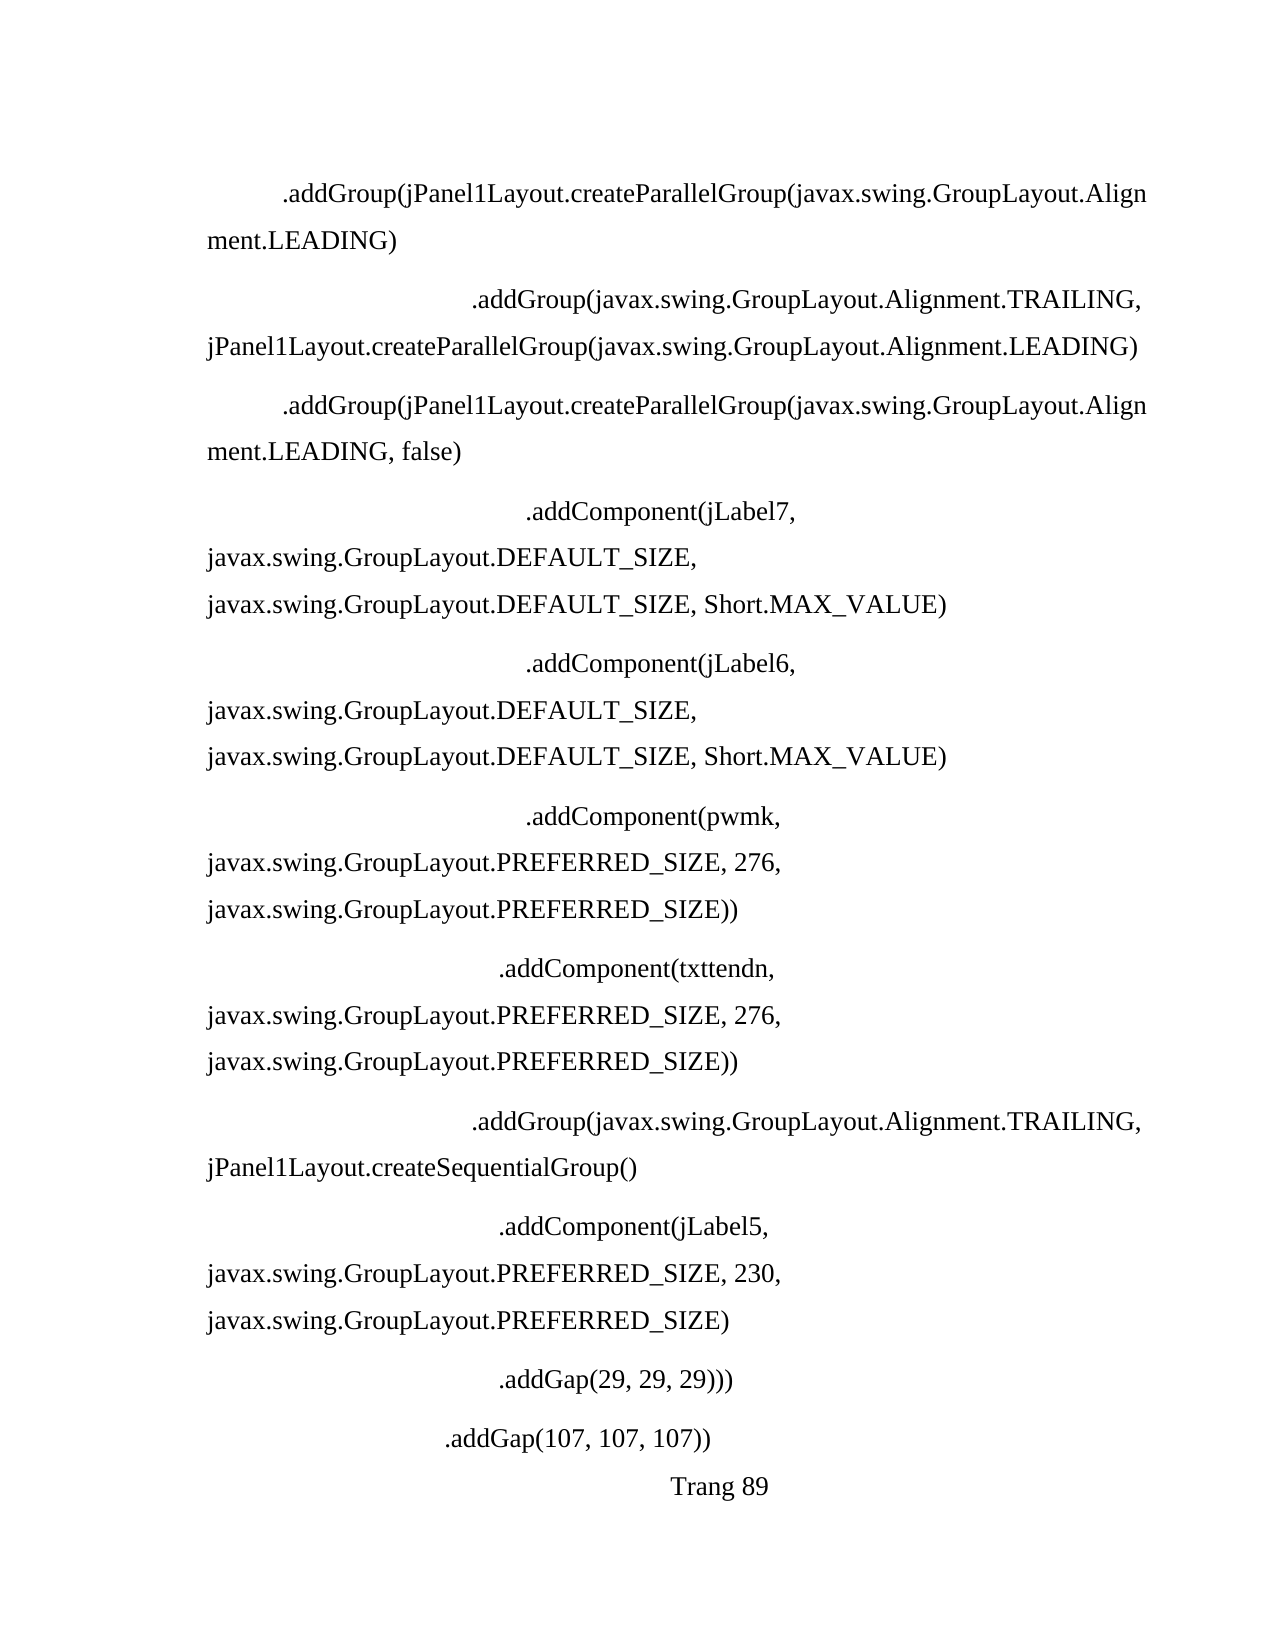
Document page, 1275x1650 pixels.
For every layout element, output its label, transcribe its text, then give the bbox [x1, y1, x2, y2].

text .addGroup(jPanel1Layout.createParallelGroup(javax.swing.GroupLayout.Alignment.LEADING, false) [207, 389, 1157, 467]
text .addComponent(jLabel6, javax.swing.GroupLayout.DEFAULT_SIZE, javax.swing.GroupLayout.DEFAULT_SIZE, Short.MAX_VALUE) [207, 647, 1157, 772]
text .addGroup(javax.swing.GroupLayout.Alignment.TRAILING, jPanel1Layout.createParallelGroup(javax.swing.GroupLayout.Alignment.LEADING) [207, 283, 1157, 361]
text .addGap(29, 29, 29))) [207, 1363, 1157, 1394]
text .addComponent(jLabel7, javax.swing.GroupLayout.DEFAULT_SIZE, javax.swing.GroupLayout.DEFAULT_SIZE, Short.MAX_VALUE) [207, 495, 1157, 619]
text .addComponent(pwmk, javax.swing.GroupLayout.PREFERRED_SIZE, 276, javax.swing.GroupLayout.PREFERRED_SIZE)) [207, 800, 1157, 924]
text .addGap(107, 107, 107)) [207, 1422, 1157, 1453]
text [207, 177, 1157, 255]
text .addComponent(txttendn, javax.swing.GroupLayout.PREFERRED_SIZE, 276, javax.swing.GroupLayout.PREFERRED_SIZE)) [207, 952, 1157, 1077]
text .addComponent(jLabel5, javax.swing.GroupLayout.PREFERRED_SIZE, 230, javax.swing.GroupLayout.PREFERRED_SIZE) [207, 1211, 1157, 1335]
text .addGroup(javax.swing.GroupLayout.Alignment.TRAILING, jPanel1Layout.createSequentialGroup() [207, 1105, 1157, 1182]
